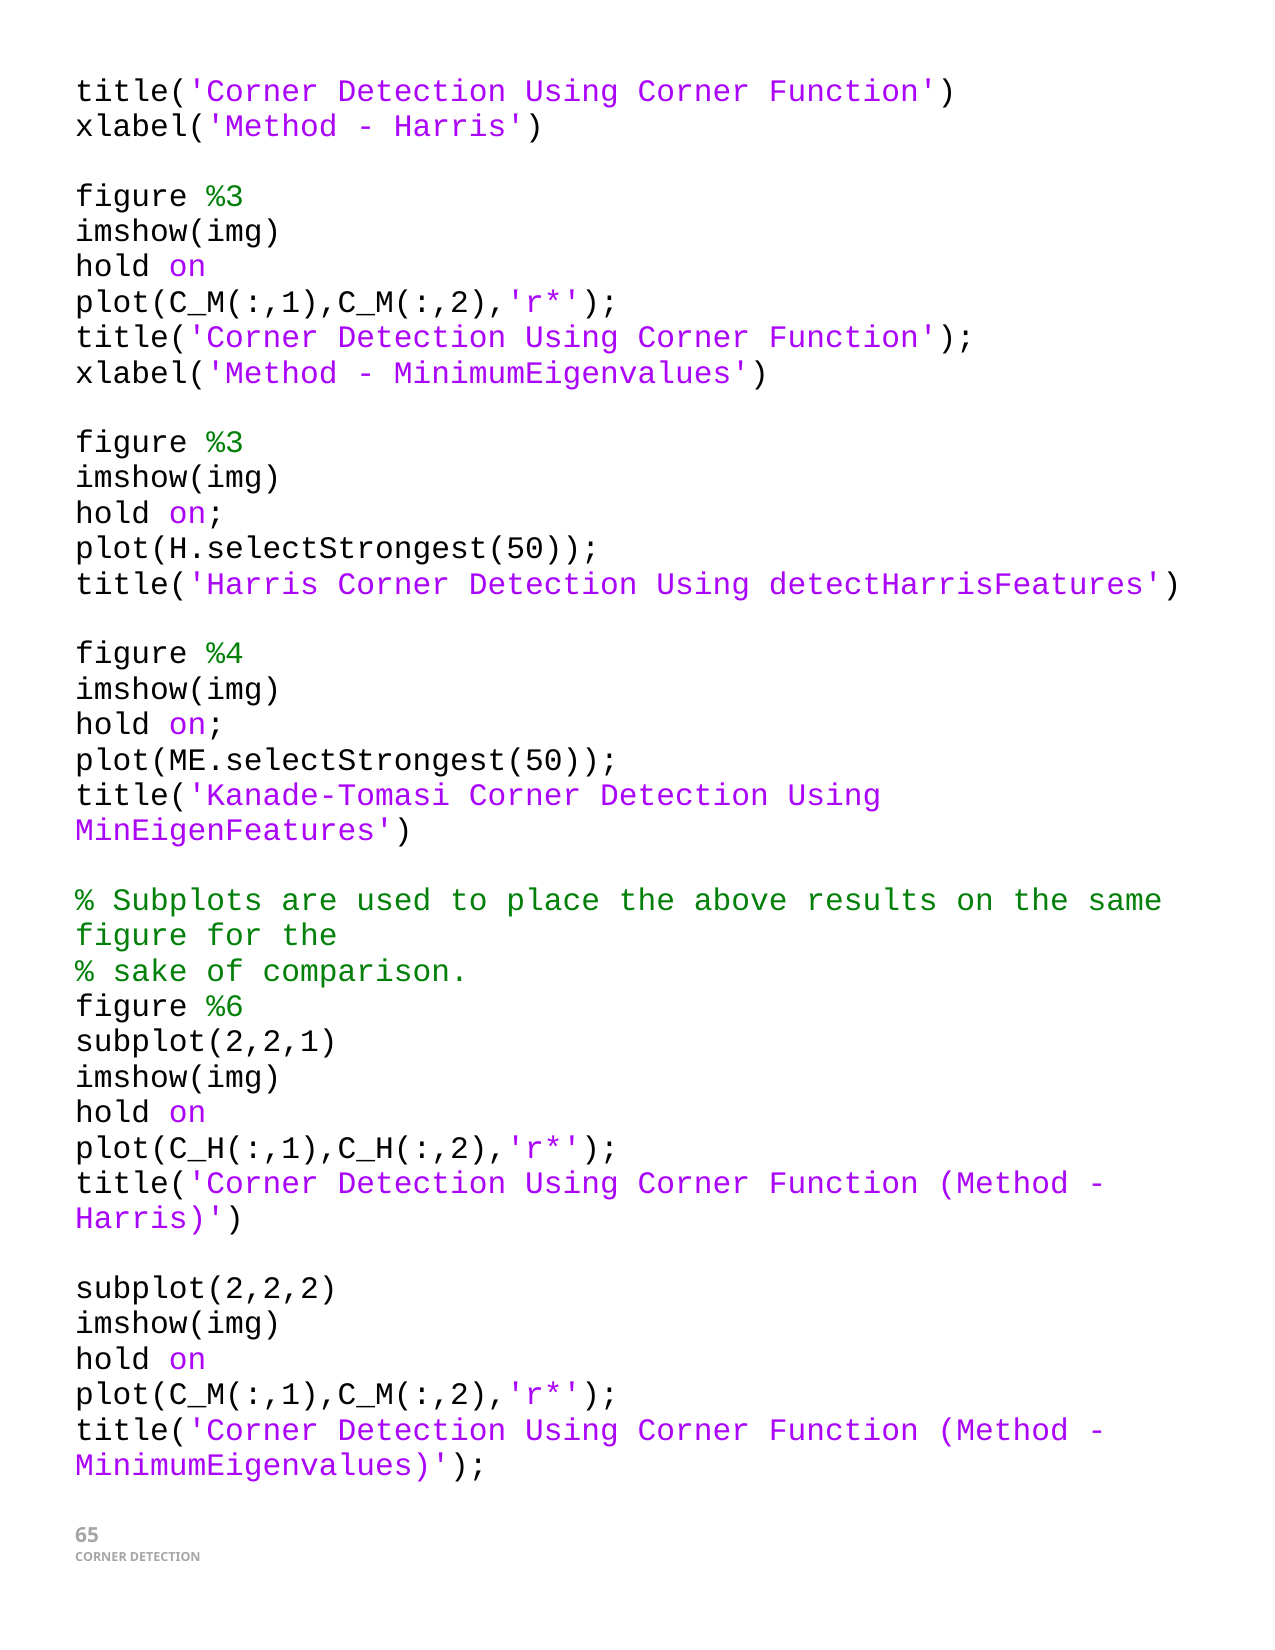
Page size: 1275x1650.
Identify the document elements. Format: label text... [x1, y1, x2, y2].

text % Subplots are used to place the above results on the same figure for the [75, 884, 1200, 955]
text title('Corner Detection Using Corner Function (Method - MinimumEigenvalues)'); [75, 1414, 1200, 1485]
text title('Corner Detection Using Corner Function'); [75, 322, 1200, 357]
text plot(H.selectStrongest(50)); [75, 533, 1200, 568]
text hold on [75, 1097, 1200, 1132]
text figure %6 [75, 990, 1200, 1026]
text hold on; [75, 497, 1200, 533]
text xlabel('Method - Harris') [75, 110, 1200, 146]
text plot(C_M(:,1),C_M(:,2),'r*'); [75, 286, 1200, 322]
text plot(ME.selectStrongest(50)); [75, 744, 1200, 779]
text plot(C_M(:,1),C_M(:,2),'r*'); [75, 1379, 1200, 1414]
text figure %3 [75, 180, 1200, 215]
text figure %3 [75, 426, 1200, 462]
text title('Harris Corner Detection Using detectHarrisFeatures') [75, 568, 1200, 603]
text hold on [75, 251, 1200, 286]
text imshow(img) [75, 673, 1200, 708]
text % sake of comparison. [75, 955, 1200, 990]
text imshow(img) [75, 1308, 1200, 1343]
text imshow(img) [75, 215, 1200, 251]
text title('Corner Detection Using Corner Function (Method - Harris)') [75, 1167, 1200, 1238]
text subplot(2,2,1) [75, 1026, 1200, 1061]
text subplot(2,2,2) [75, 1272, 1200, 1308]
text hold on [75, 1343, 1200, 1379]
text imshow(img) [75, 1061, 1200, 1097]
text hold on; [75, 708, 1200, 744]
text title('Corner Detection Using Corner Function') [75, 75, 1200, 110]
text xlabel('Method - MinimumEigenvalues') [75, 357, 1200, 392]
text plot(C_H(:,1),C_H(:,2),'r*'); [75, 1132, 1200, 1167]
text title('Kanade-Tomasi Corner Detection Using MinEigenFeatures') [75, 779, 1200, 850]
text imshow(img) [75, 462, 1200, 497]
text figure %4 [75, 638, 1200, 673]
